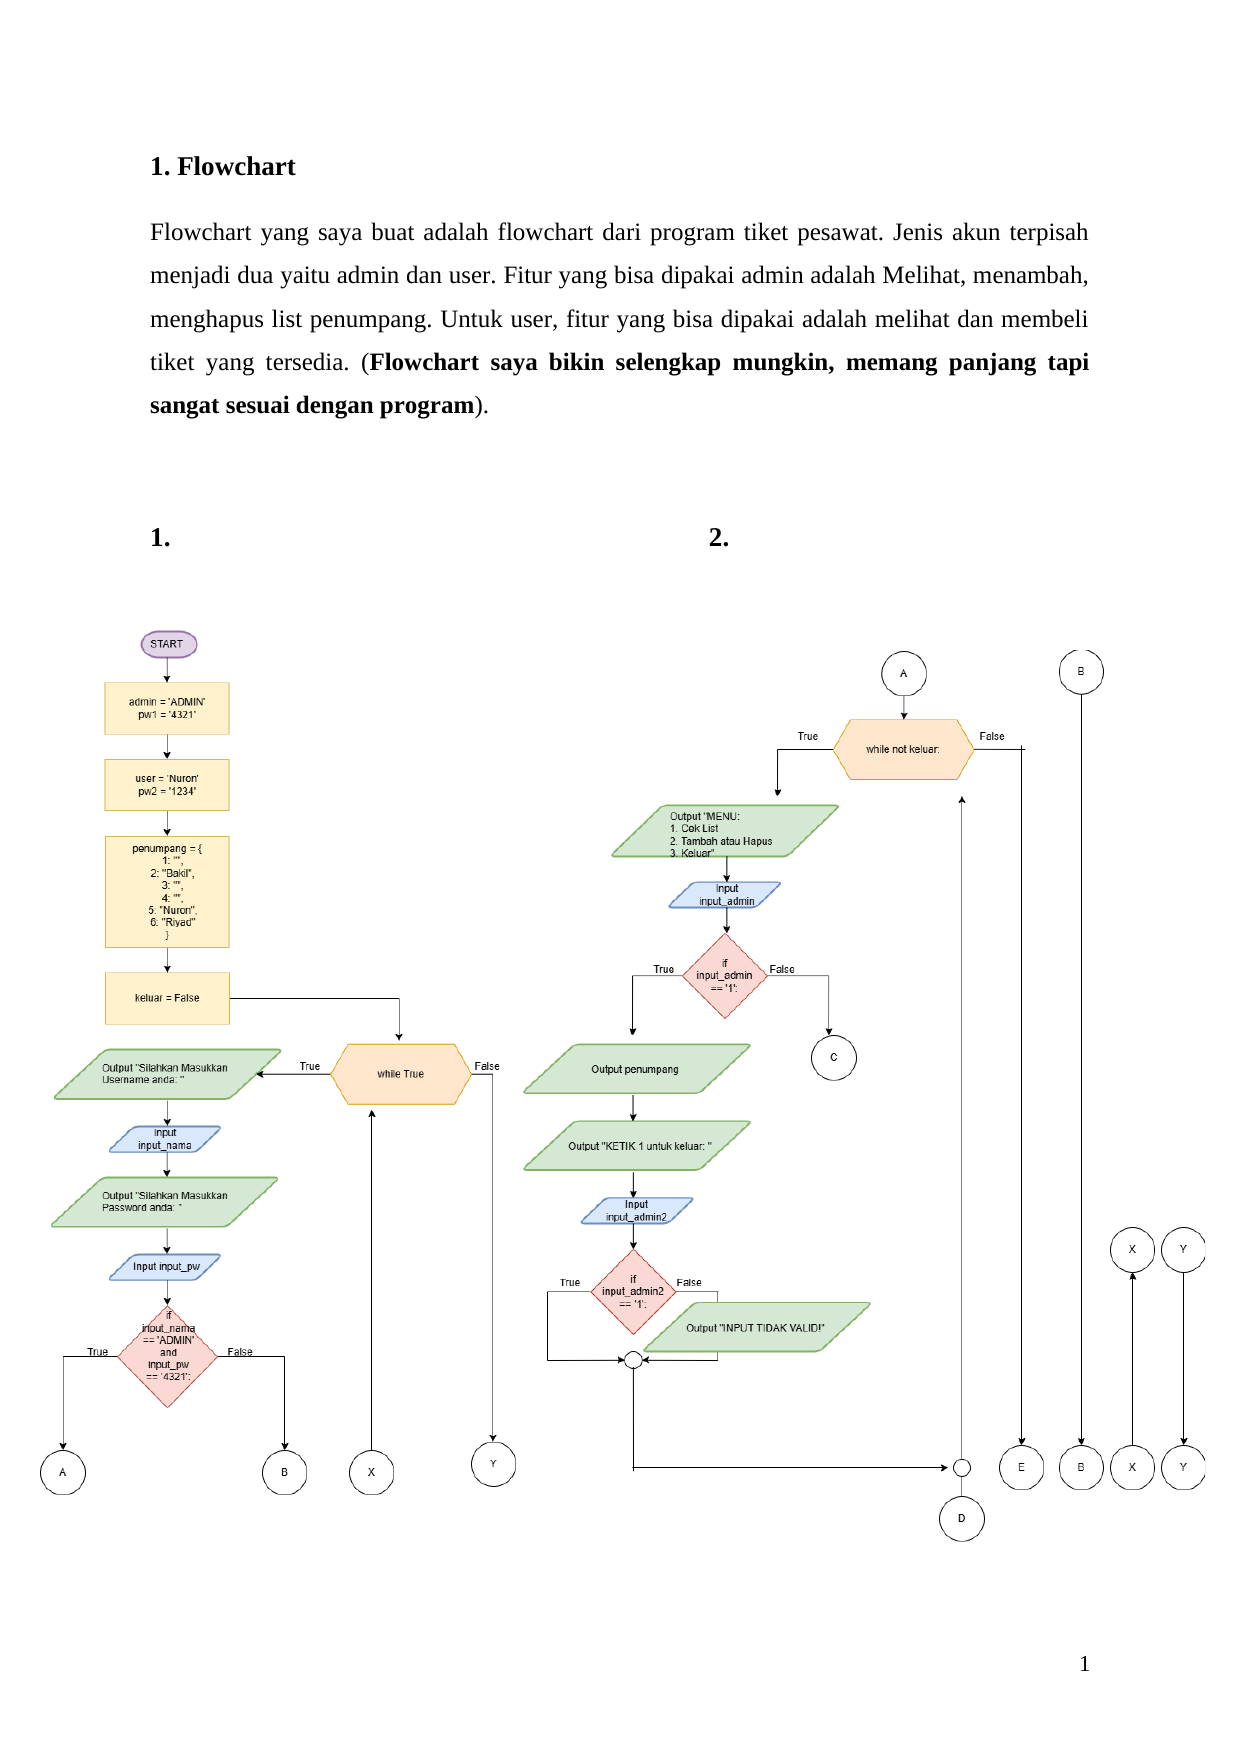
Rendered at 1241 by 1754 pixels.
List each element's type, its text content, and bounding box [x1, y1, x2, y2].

subtitle 1. 2. [150, 521, 1090, 553]
subtitle 1. Flowchart [150, 150, 1090, 181]
subtitle Flowchart yang saya buat adalah flowchart dari program tiket pesawat. Jenis akun terpisah menjadi dua yaitu admin dan user. Fitur yang bisa dipakai admin adalah Melihat, menambah, menghapus list penumpang. Untuk user, fitur yang bisa dipakai adalah melihat dan membeli tiket yang tersedia. (Flowchart saya bikin selengkap mungkin, memang panjang tapi sangat sesuai dengan program). [150, 217, 1090, 419]
picture [40, 630, 1206, 1542]
